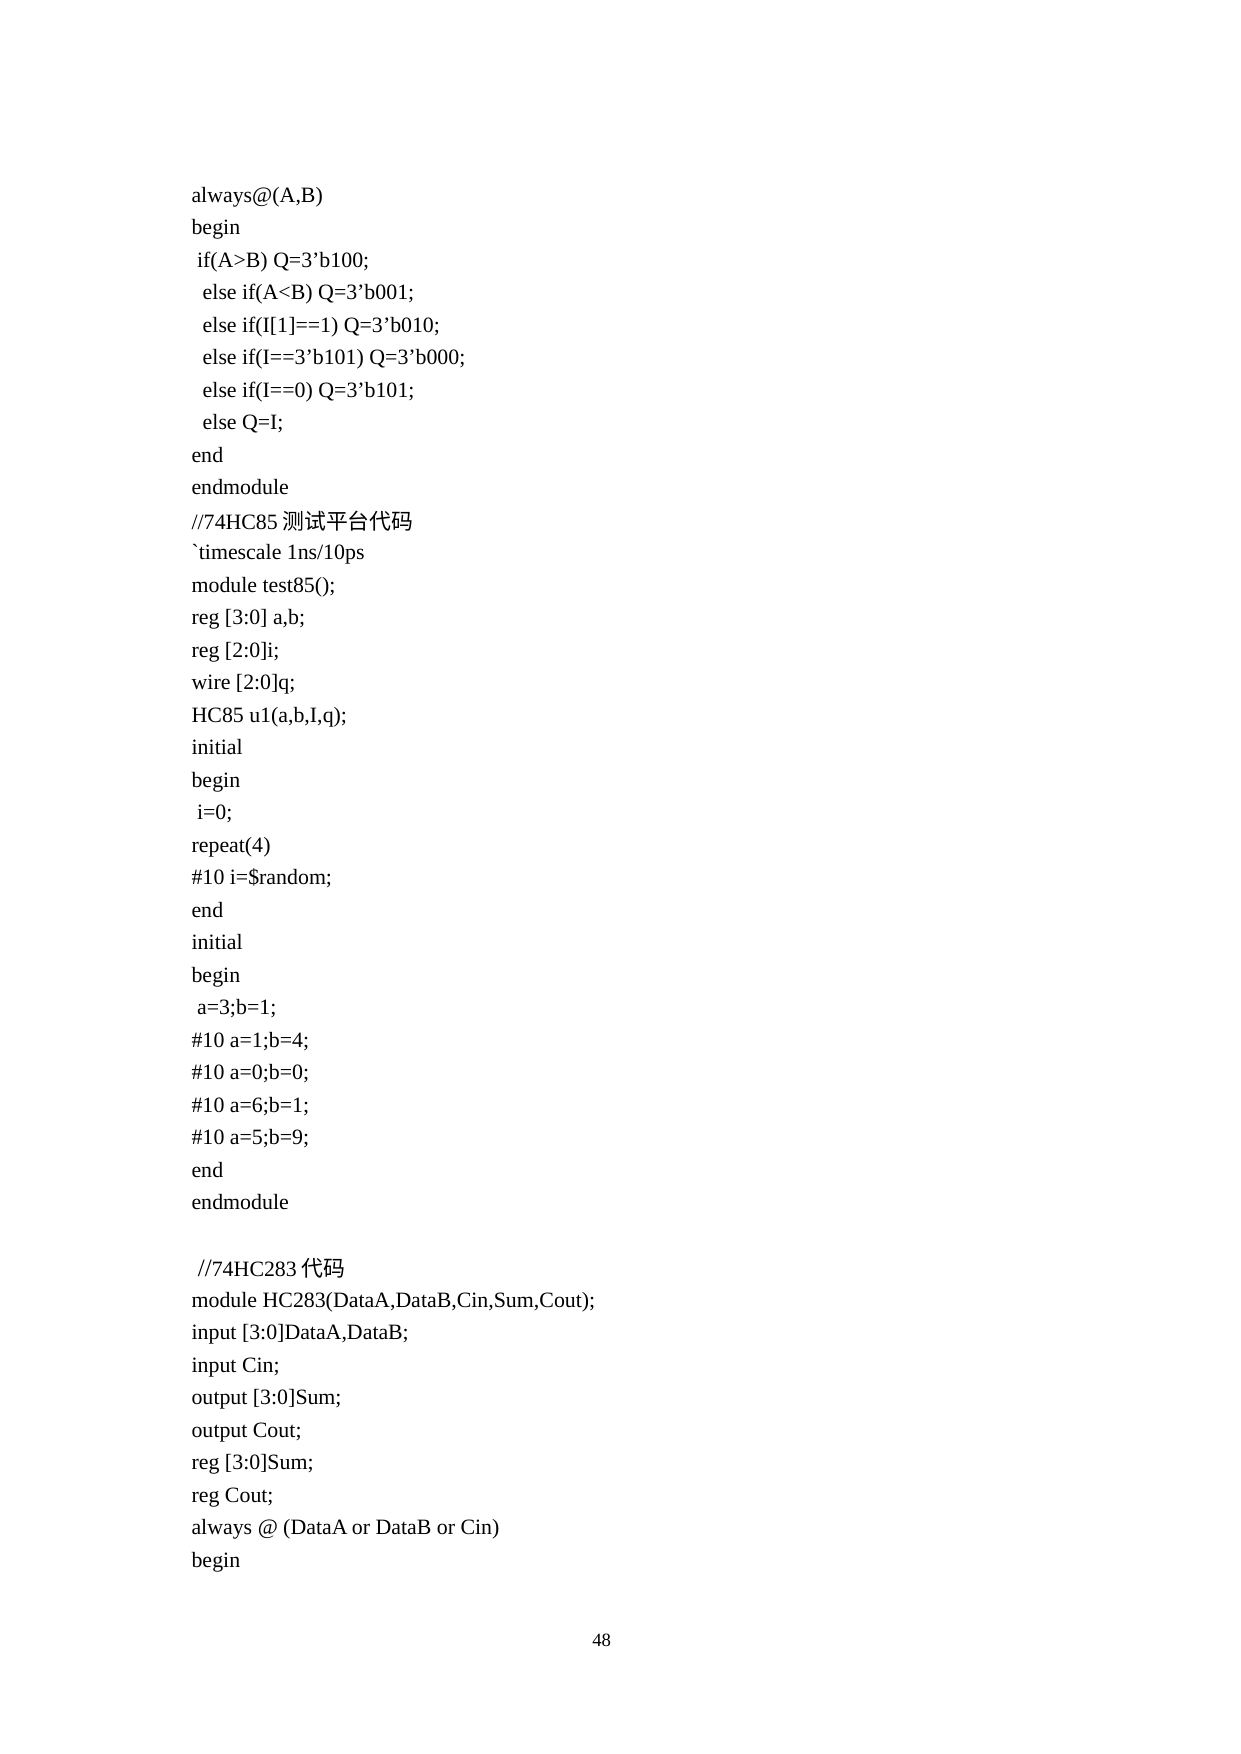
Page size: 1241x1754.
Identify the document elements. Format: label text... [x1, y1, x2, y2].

text wire [2:0]q; [148, 666, 1092, 698]
text //74HC283代码 [148, 1251, 1092, 1283]
text #10 i=$random; [148, 861, 1092, 893]
text //74HC85测试平台代码 [148, 503, 1092, 536]
text module HC283(DataA,DataB,Cin,Sum,Cout); [148, 1283, 1092, 1316]
text HC85 u1(a,b,I,q); [148, 698, 1092, 731]
text input [3:0]DataA,DataB; [148, 1316, 1092, 1348]
text output [3:0]Sum; [148, 1381, 1092, 1413]
text else if(I[1]==1) Q=3’b010; [148, 308, 1092, 341]
text reg [3:0] a,b; [148, 601, 1092, 633]
text `timescale 1ns/10ps [148, 536, 1092, 568]
text else if(A<B) Q=3’b001; [148, 276, 1092, 308]
text else if(I==3’b101) Q=3’b000; [148, 341, 1092, 373]
text else Q=I; [148, 406, 1092, 438]
text module test85(); [148, 568, 1092, 601]
text #10 a=0;b=0; [148, 1056, 1092, 1088]
text #10 a=5;b=9; [148, 1121, 1092, 1153]
text end [148, 438, 1092, 471]
text begin [148, 1543, 1092, 1576]
text a=3;b=1; [148, 991, 1092, 1023]
text input Cin; [148, 1348, 1092, 1381]
text #10 a=6;b=1; [148, 1088, 1092, 1121]
text reg [3:0]Sum; [148, 1446, 1092, 1478]
text reg Cout; [148, 1478, 1092, 1511]
text begin [148, 958, 1092, 991]
text else if(I==0) Q=3’b101; [148, 373, 1092, 406]
text reg [2:0]i; [148, 633, 1092, 666]
text begin [148, 763, 1092, 796]
text #10 a=1;b=4; [148, 1023, 1092, 1056]
text end [148, 893, 1092, 926]
text always@(A,B) [148, 178, 1092, 211]
text repeat(4) [148, 828, 1092, 861]
text endmodule [148, 471, 1092, 503]
text if(A>B) Q=3’b100; [148, 243, 1092, 276]
text end [148, 1153, 1092, 1186]
text output Cout; [148, 1413, 1092, 1446]
text begin [148, 211, 1092, 243]
text initial [148, 926, 1092, 958]
text initial [148, 731, 1092, 763]
text always @ (DataA or DataB or Cin) [148, 1511, 1092, 1543]
text endmodule [148, 1186, 1092, 1218]
text i=0; [148, 796, 1092, 828]
